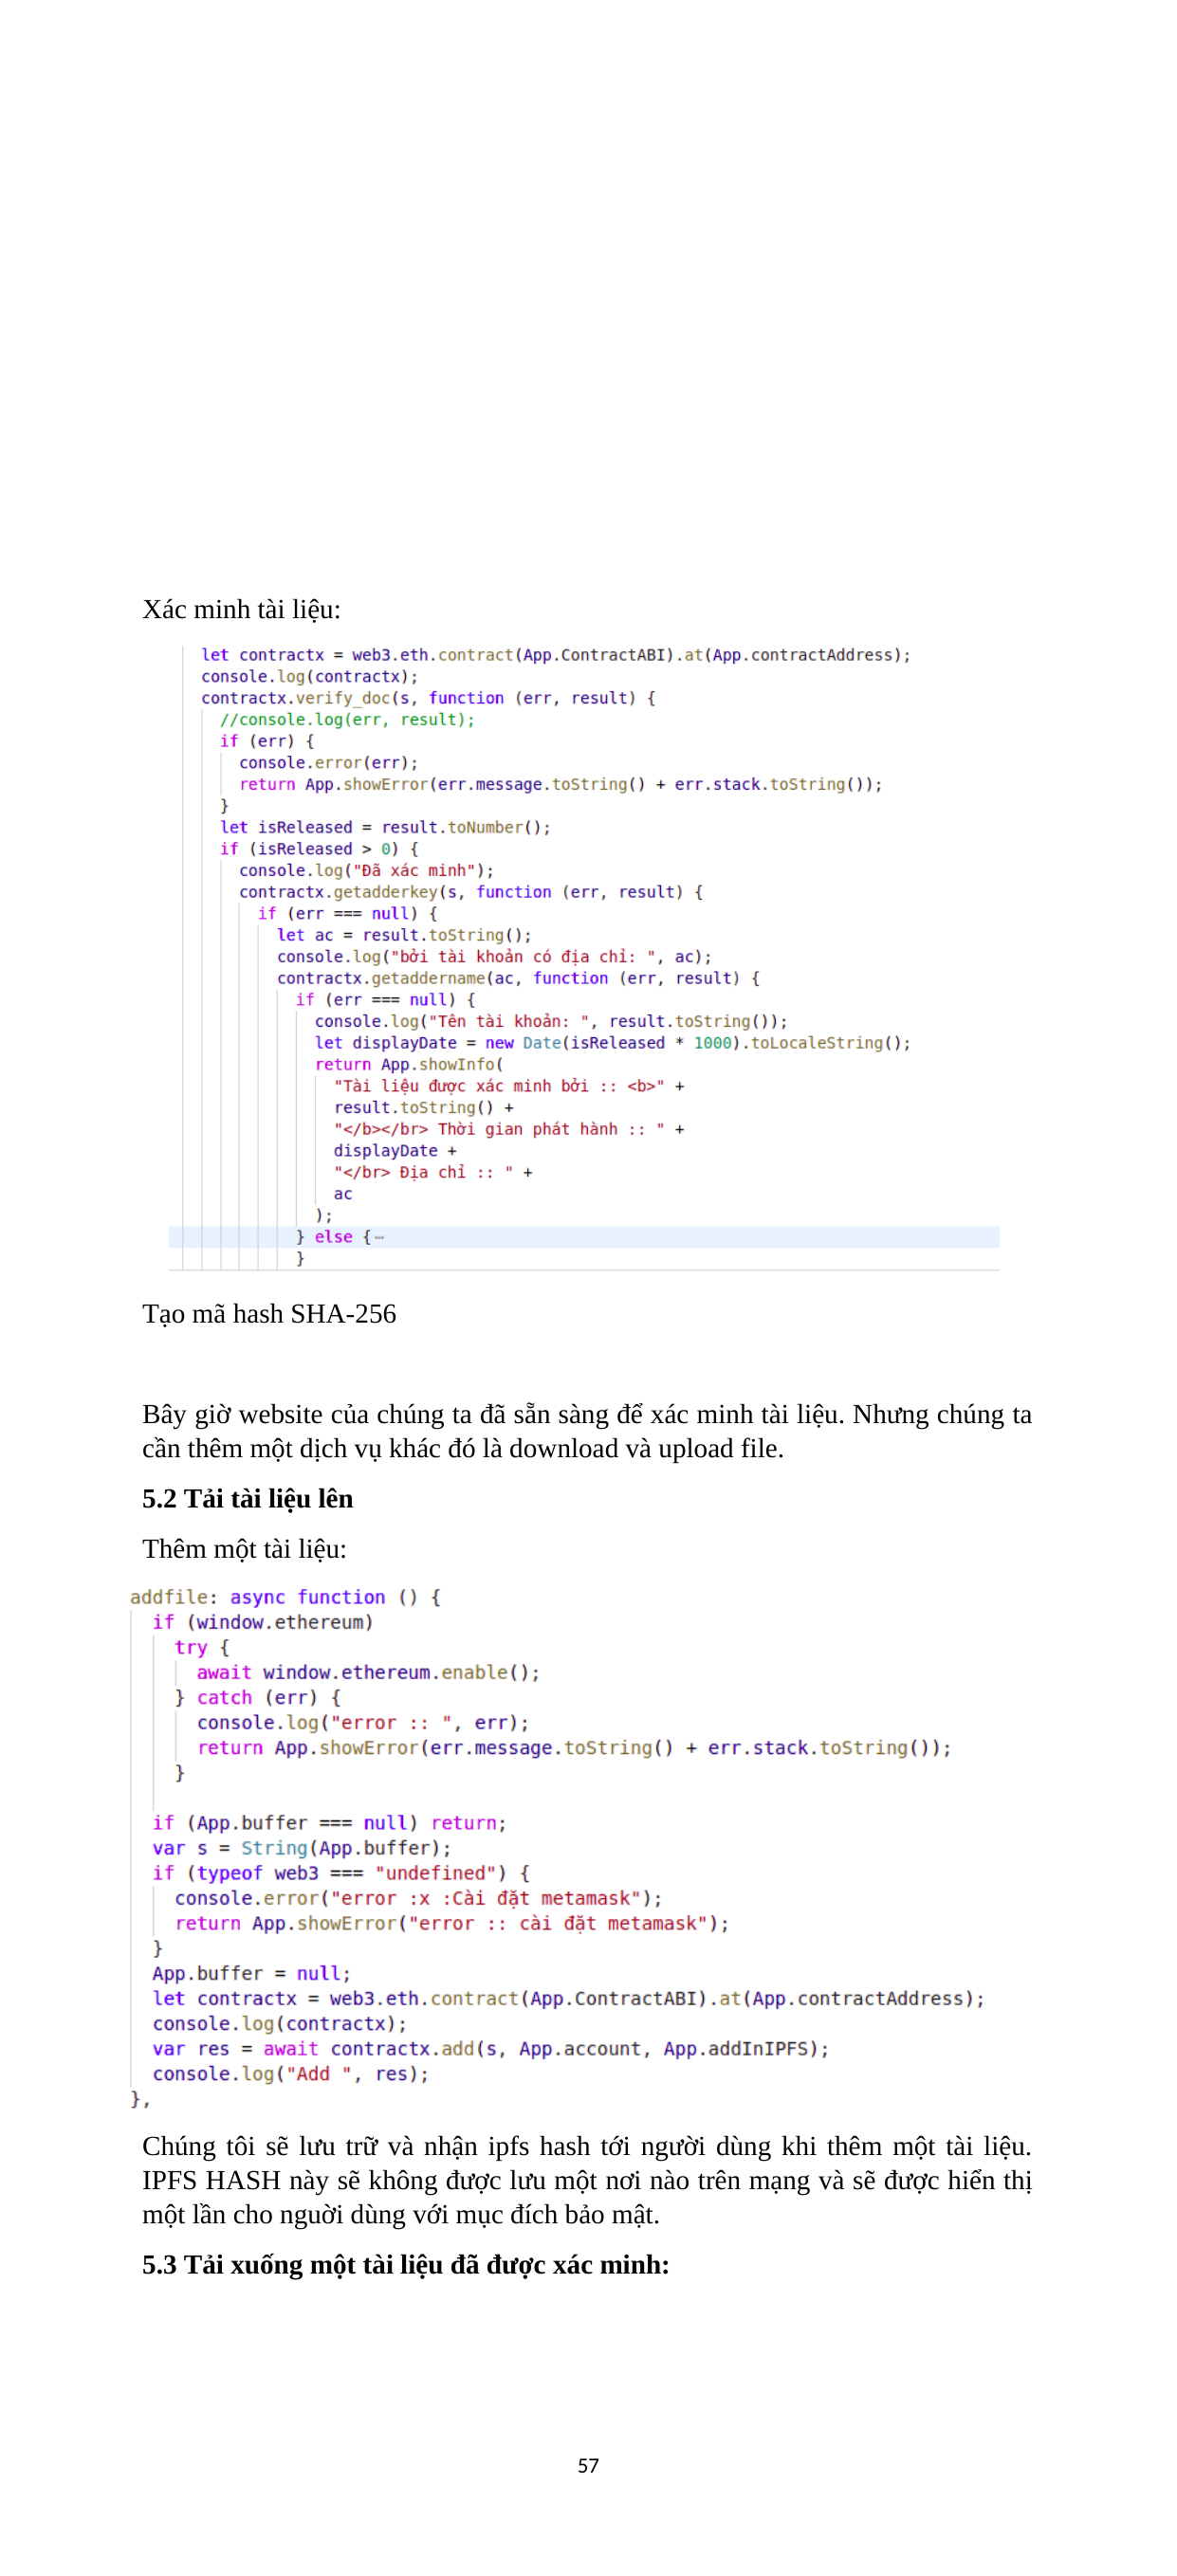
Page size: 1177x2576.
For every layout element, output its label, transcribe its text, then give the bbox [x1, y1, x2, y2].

text Bây giờ website của chúng ta đã sẵn sàng để xác minh tài liệu. Nhưng chúng ta cần thêm một dịch vụ khác đó là download và upload file. [142, 1398, 1034, 1464]
text Xác minh tài liệu: [142, 593, 1034, 625]
text 5.3 Tải xuống một tài liệu đã được xác minh: [142, 2248, 1034, 2280]
text Thêm một tài liệu: [142, 1532, 1034, 1563]
picture [169, 646, 1000, 1280]
picture [125, 1581, 1051, 2110]
text Chúng tôi sẽ lưu trữ và nhận ipfs hash tới người dùng khi thêm một tài liệu. IPFS HASH này sẽ không được lưu một nơi nào trên mạng và sẽ được hiển thị một lần cho nguời dùng với mục đích bảo mật. [142, 2110, 1034, 2230]
text 5.2 Tải tài liệu lên [142, 1482, 1034, 1514]
